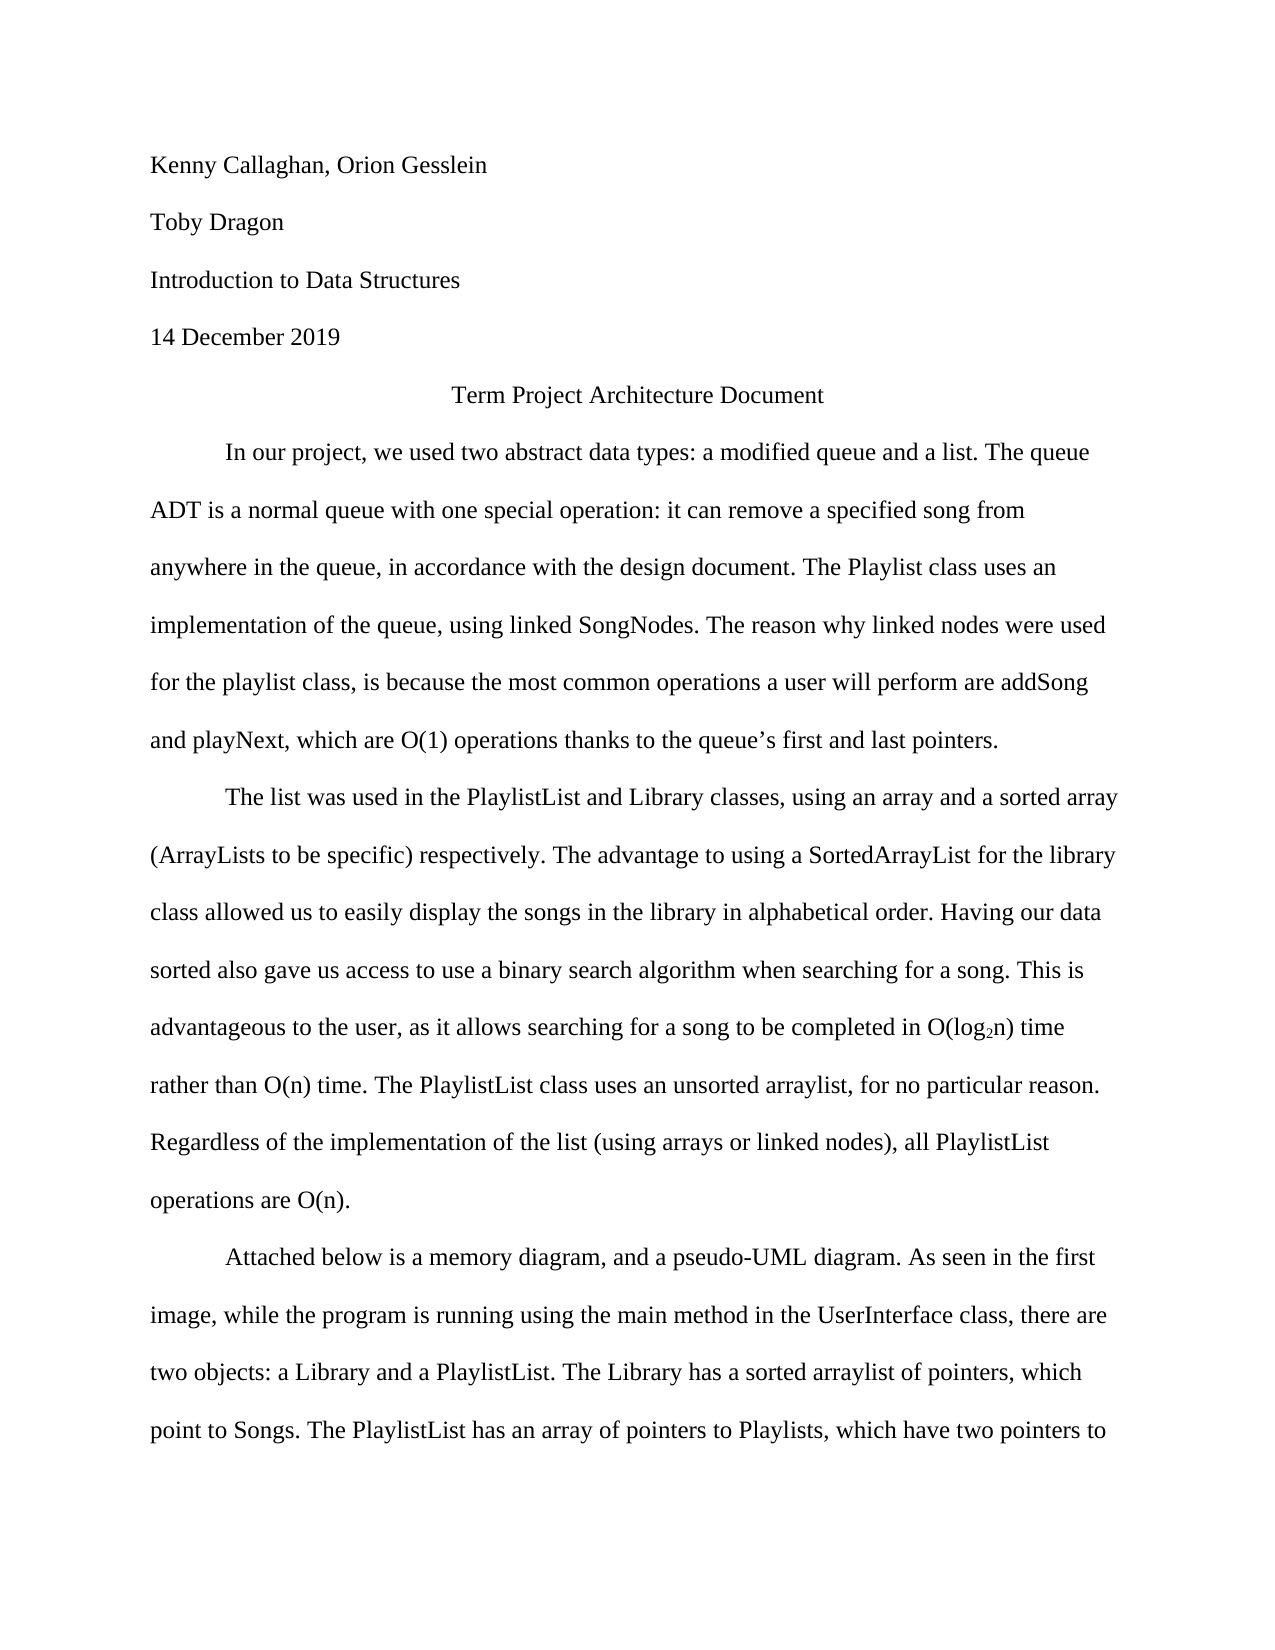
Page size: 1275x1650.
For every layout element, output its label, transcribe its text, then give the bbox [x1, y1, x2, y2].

text 14 December 2019 [150, 322, 1125, 351]
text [150, 1242, 1125, 1444]
text The list was used in the PlaylistList and Library classes, using an array and a sorted array (ArrayLists to be specific) respectively. The advantage to using a SortedArrayList for the library class allowed us to easily display the songs in the library in alphabetical order. Having our data sorted also gave us access to use a binary search algorithm when searching for a song. This is advantageous to the user, as it allows searching for a song to be completed in O(log2n) time rather than O(n) time. The PlaylistList class uses an unsorted arraylist, for no particular reason. Regardless of the implementation of the list (using arrays or linked nodes), all PlaylistList operations are O(n). [150, 782, 1125, 1214]
text Kenny Callaghan, Orion Gesslein [150, 150, 1125, 179]
text Term Project Architecture Document [150, 380, 1125, 409]
text Toby Dragon [150, 207, 1125, 236]
text In our project, we used two abstract data types: a modified queue and a list. The queue ADT is a normal queue with one special operation: it can remove a specified song from anywhere in the queue, in accordance with the design document. The Playlist class uses an implementation of the queue, using linked SongNodes. The reason why linked nodes were used for the playlist class, is because the most common operations a user will perform are addSong and playNext, which are O(1) operations thanks to the queue’s first and last pointers. [150, 437, 1125, 754]
text Introduction to Data Structures [150, 265, 1125, 294]
